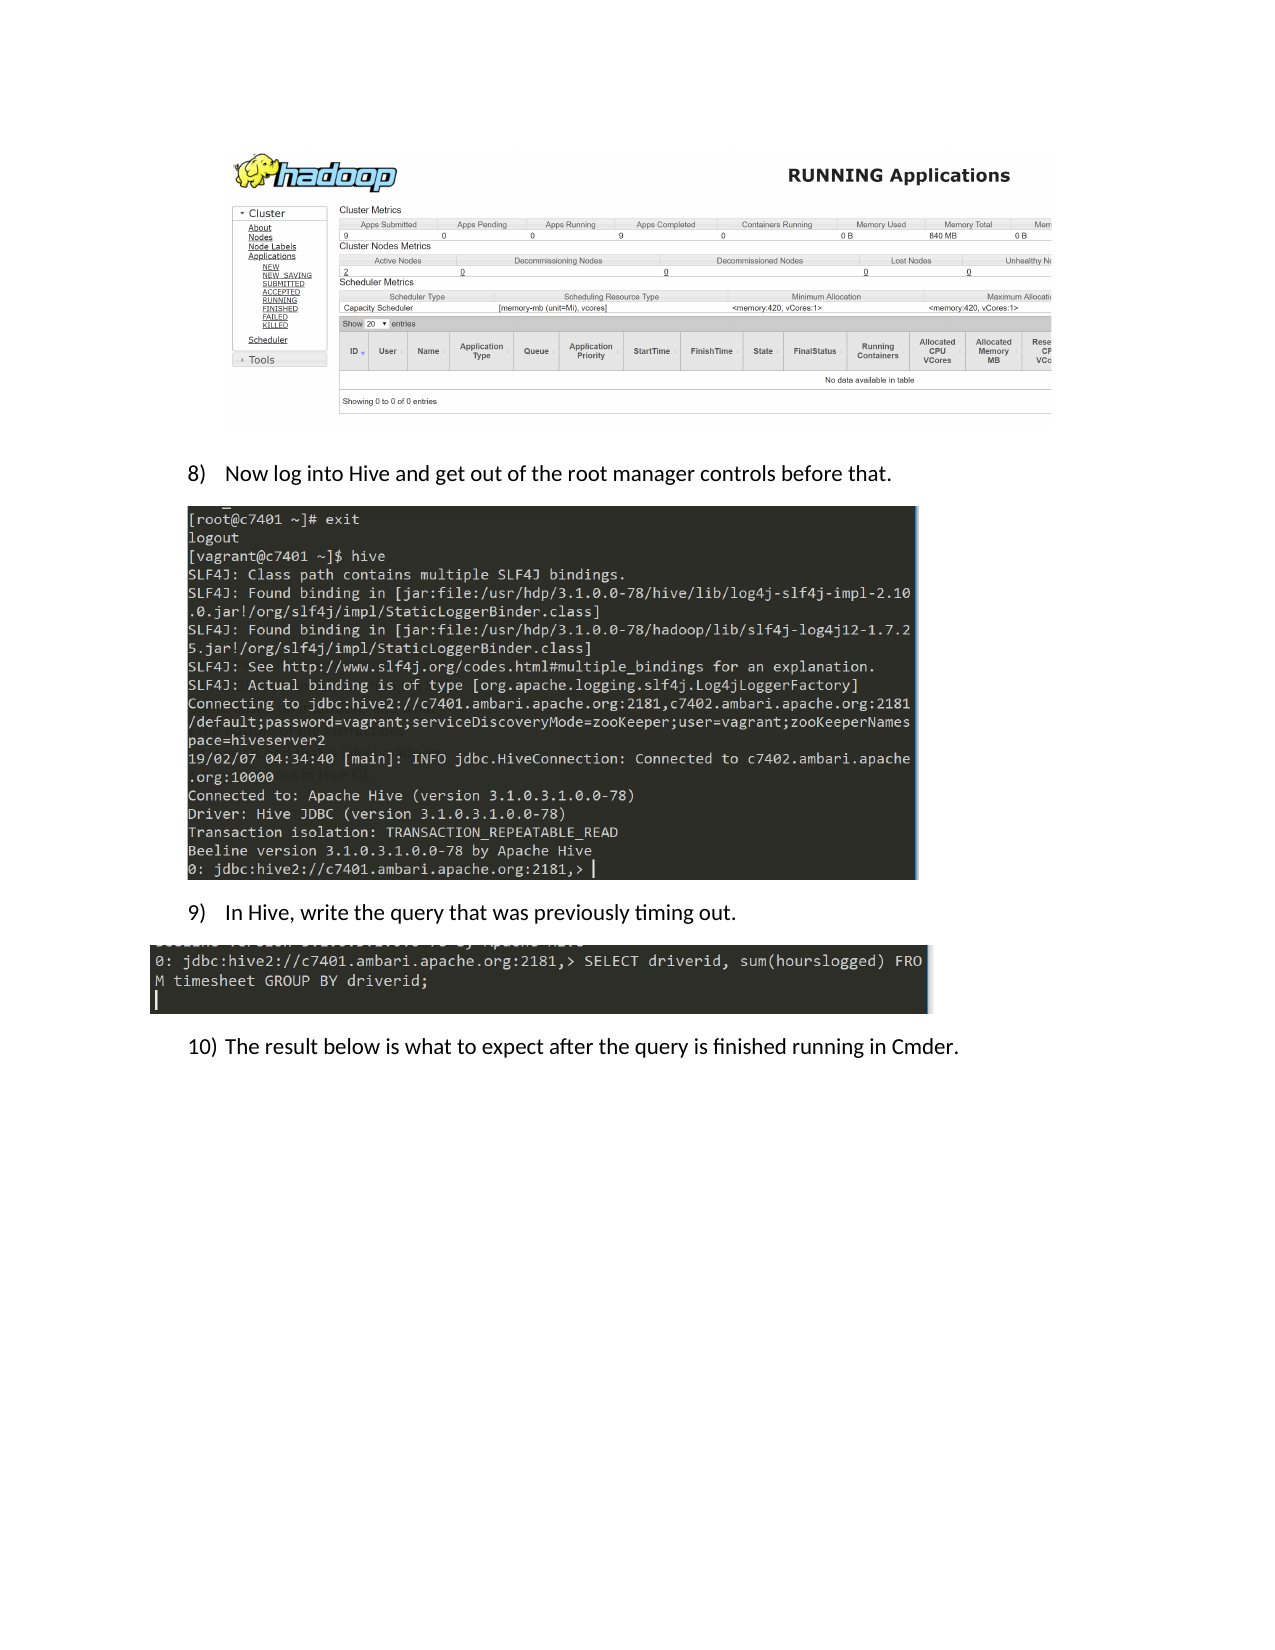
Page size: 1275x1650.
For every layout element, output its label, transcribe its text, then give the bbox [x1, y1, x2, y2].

picture [150, 945, 934, 1014]
list The result below is what to expect after the query is finished running in Cmder. [187, 1032, 1125, 1060]
list In Hive, write the query that was previously timing out. [187, 898, 1125, 927]
picture [187, 506, 919, 880]
list Now log into Hive and get out of the root manager controls before that. [187, 459, 1125, 487]
picture [225, 150, 1052, 427]
